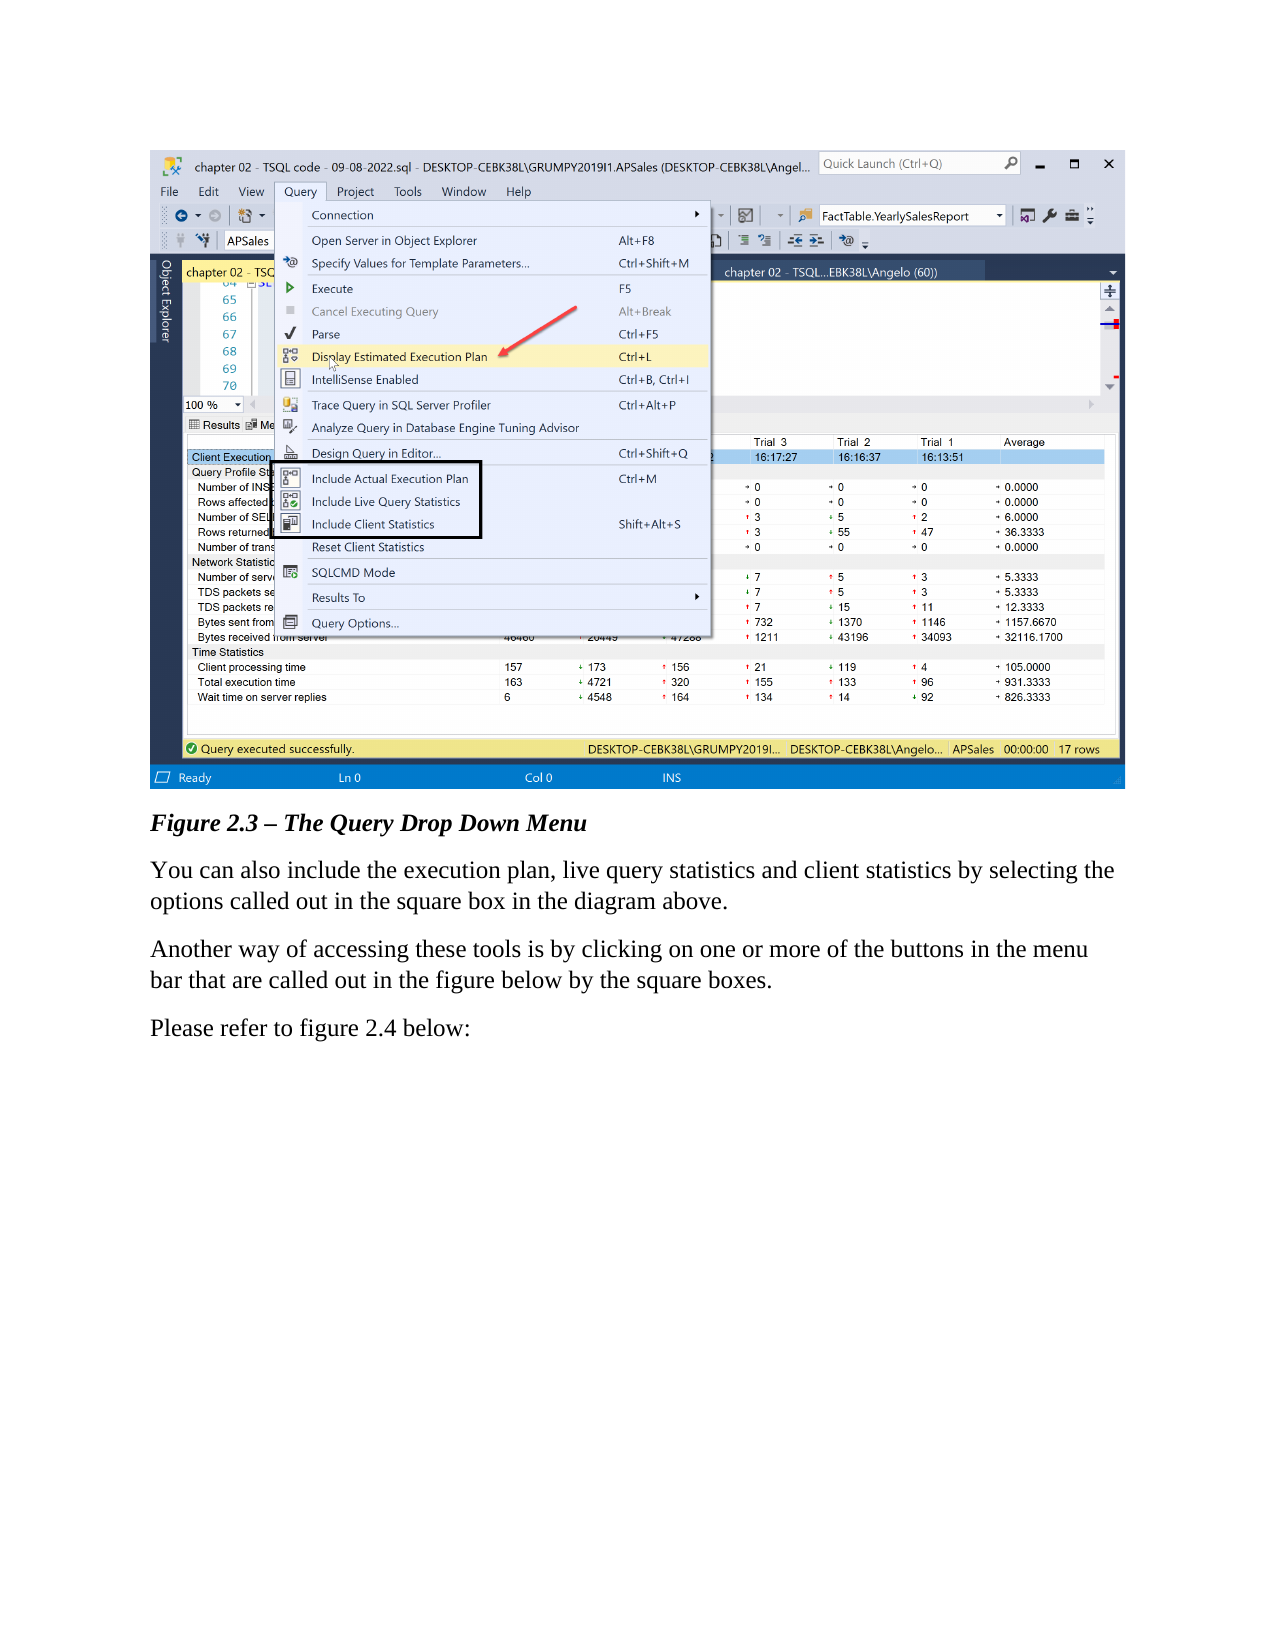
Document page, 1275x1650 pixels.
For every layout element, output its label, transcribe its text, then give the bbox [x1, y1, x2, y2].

text Figure 2.3 – The Query Drop Down Menu [150, 808, 1125, 836]
picture [150, 150, 1125, 789]
text Another way of accessing these tools is by clicking on one or more of the buttons in the menu bar that are called out in the figure below by the square boxes. [150, 934, 1125, 994]
text Please refer to figure 2.4 below: [150, 1013, 1125, 1042]
text You can also include the execution plan, live query statistics and client statistics by selecting the options called out in the square box in the diagram above. [150, 855, 1125, 915]
